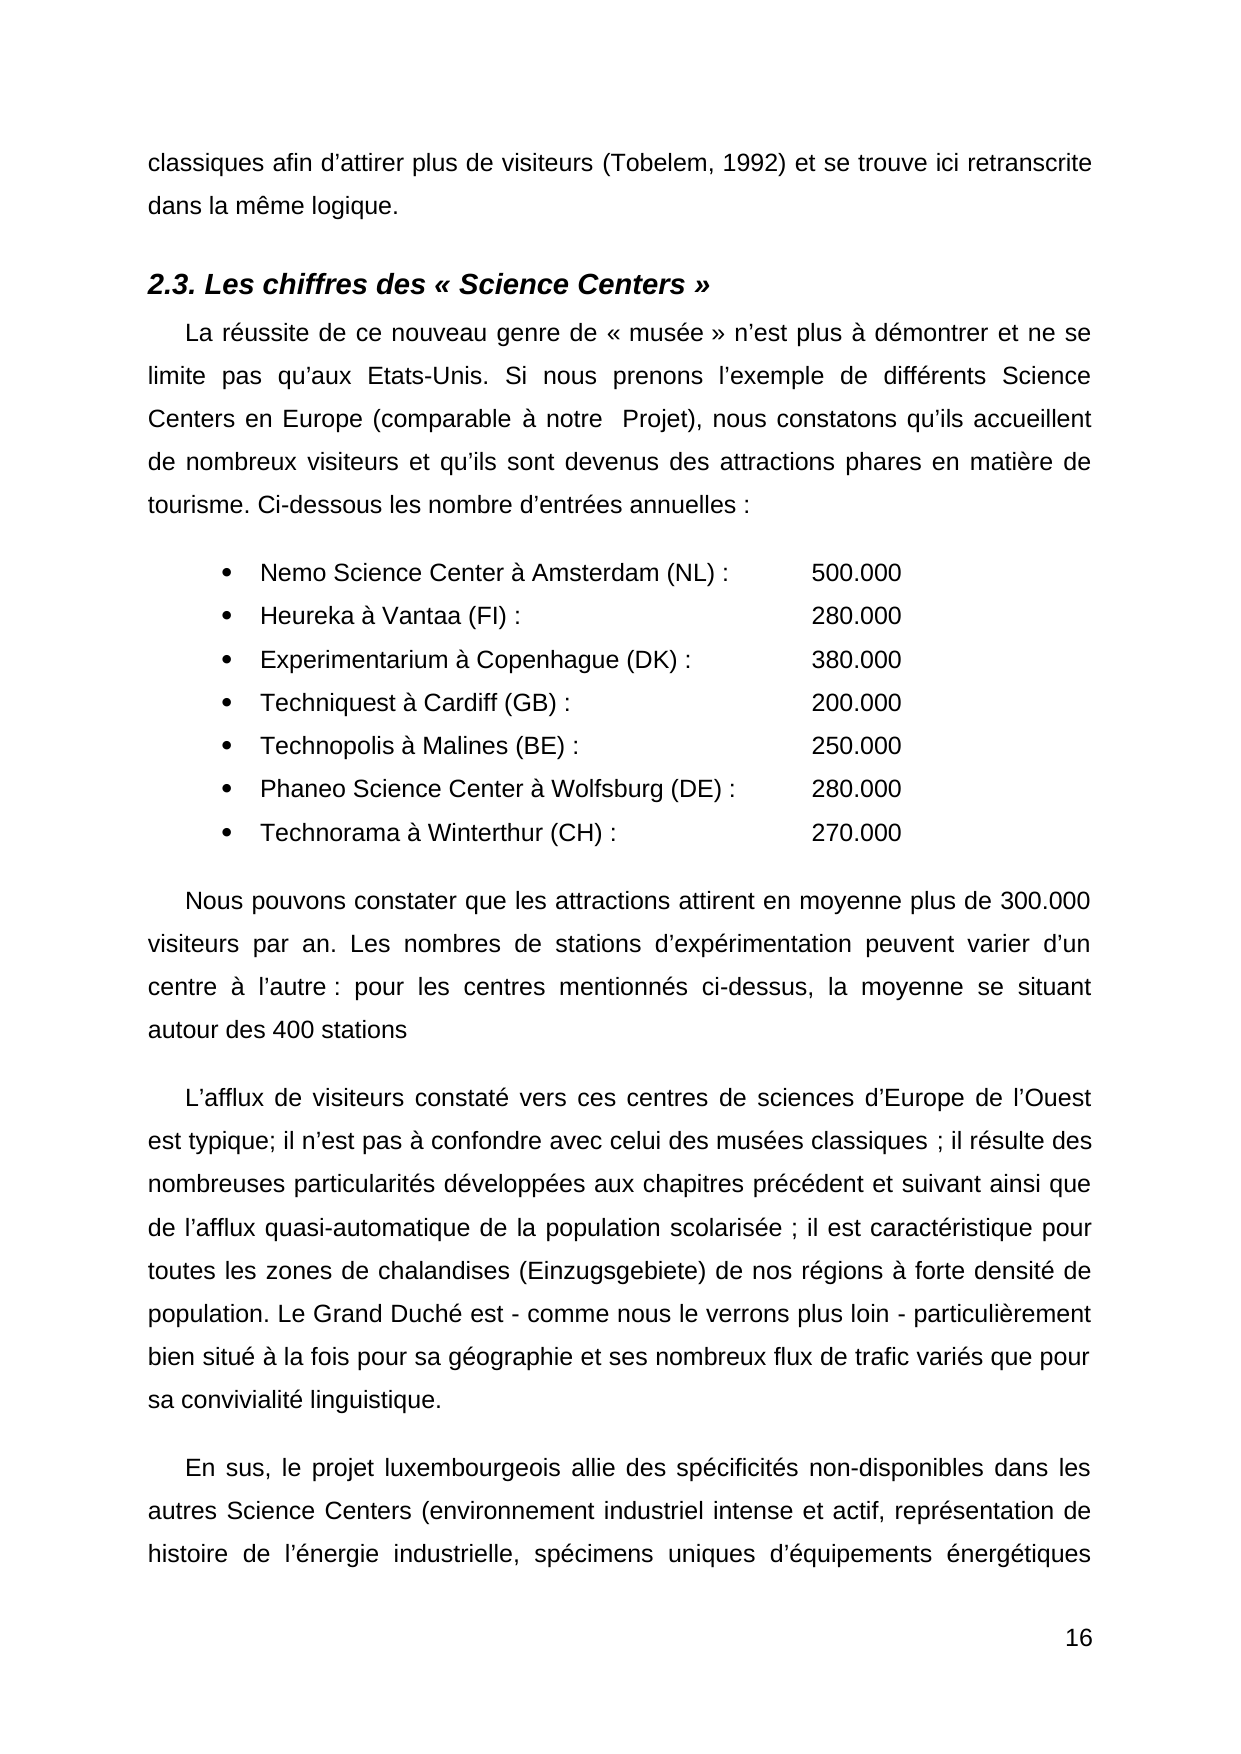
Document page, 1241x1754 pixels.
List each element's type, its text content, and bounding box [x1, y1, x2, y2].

list Nemo Science Center à Amsterdam (NL) : 500.000 [222, 558, 1093, 587]
list Heureka à Vantaa (FI) : 280.000 [222, 601, 1093, 630]
list Techniquest à Cardiff (GB) : 200.000 [222, 688, 1093, 717]
text La réussite de ce nouveau genre de « musée » n’est plus à démontrer et ne se limite pas qu’aux Etats-Unis. Si nous prenons l’exemple de différents Science Centers en Europe (comparable à notre Projet), nous constatons qu’ils accueillent de nombreux visiteurs et qu’ils sont devenus des attractions phares en matière de tourisme. Ci-dessous les nombre d’entrées annuelles : [148, 317, 1093, 519]
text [148, 1453, 1093, 1568]
list Phaneo Science Center à Wolfsburg (DE) : 280.000 [222, 774, 1093, 803]
list Technorama à Winterthur (CH) : 270.000 [222, 817, 1093, 846]
subtitle 2.3. Les chiffres des « Science Centers » [148, 267, 1093, 301]
list Technopolis à Malines (BE) : 250.000 [222, 731, 1093, 760]
list Experimentarium à Copenhague (DK) : 380.000 [222, 644, 1093, 673]
text Nous pouvons constater que les attractions attirent en moyenne plus de 300.000 visiteurs par an. Les nombres de stations d’expérimentation peuvent varier d’un centre à l’autre : pour les centres mentionnés ci-dessus, la moyenne se situant autour des 400 stations [148, 886, 1093, 1044]
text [148, 148, 1093, 219]
text L’afflux de visiteurs constaté vers ces centres de sciences d’Europe de l’Ouest est typique; il n’est pas à confondre avec celui des musées classiques ; il résulte des nombreuses particularités développées aux chapitres précédent et suivant ainsi que de l’afflux quasi-automatique de la population scolarisée ; il est caractéristique pour toutes les zones de chalandises (Einzugsgebiete) de nos régions à forte densité de population. Le Grand Duché est - comme nous le verrons plus loin - particulièrement bien situé à la fois pour sa géographie et ses nombreux flux de trafic variés que pour sa convivialité linguistique. [148, 1083, 1093, 1414]
